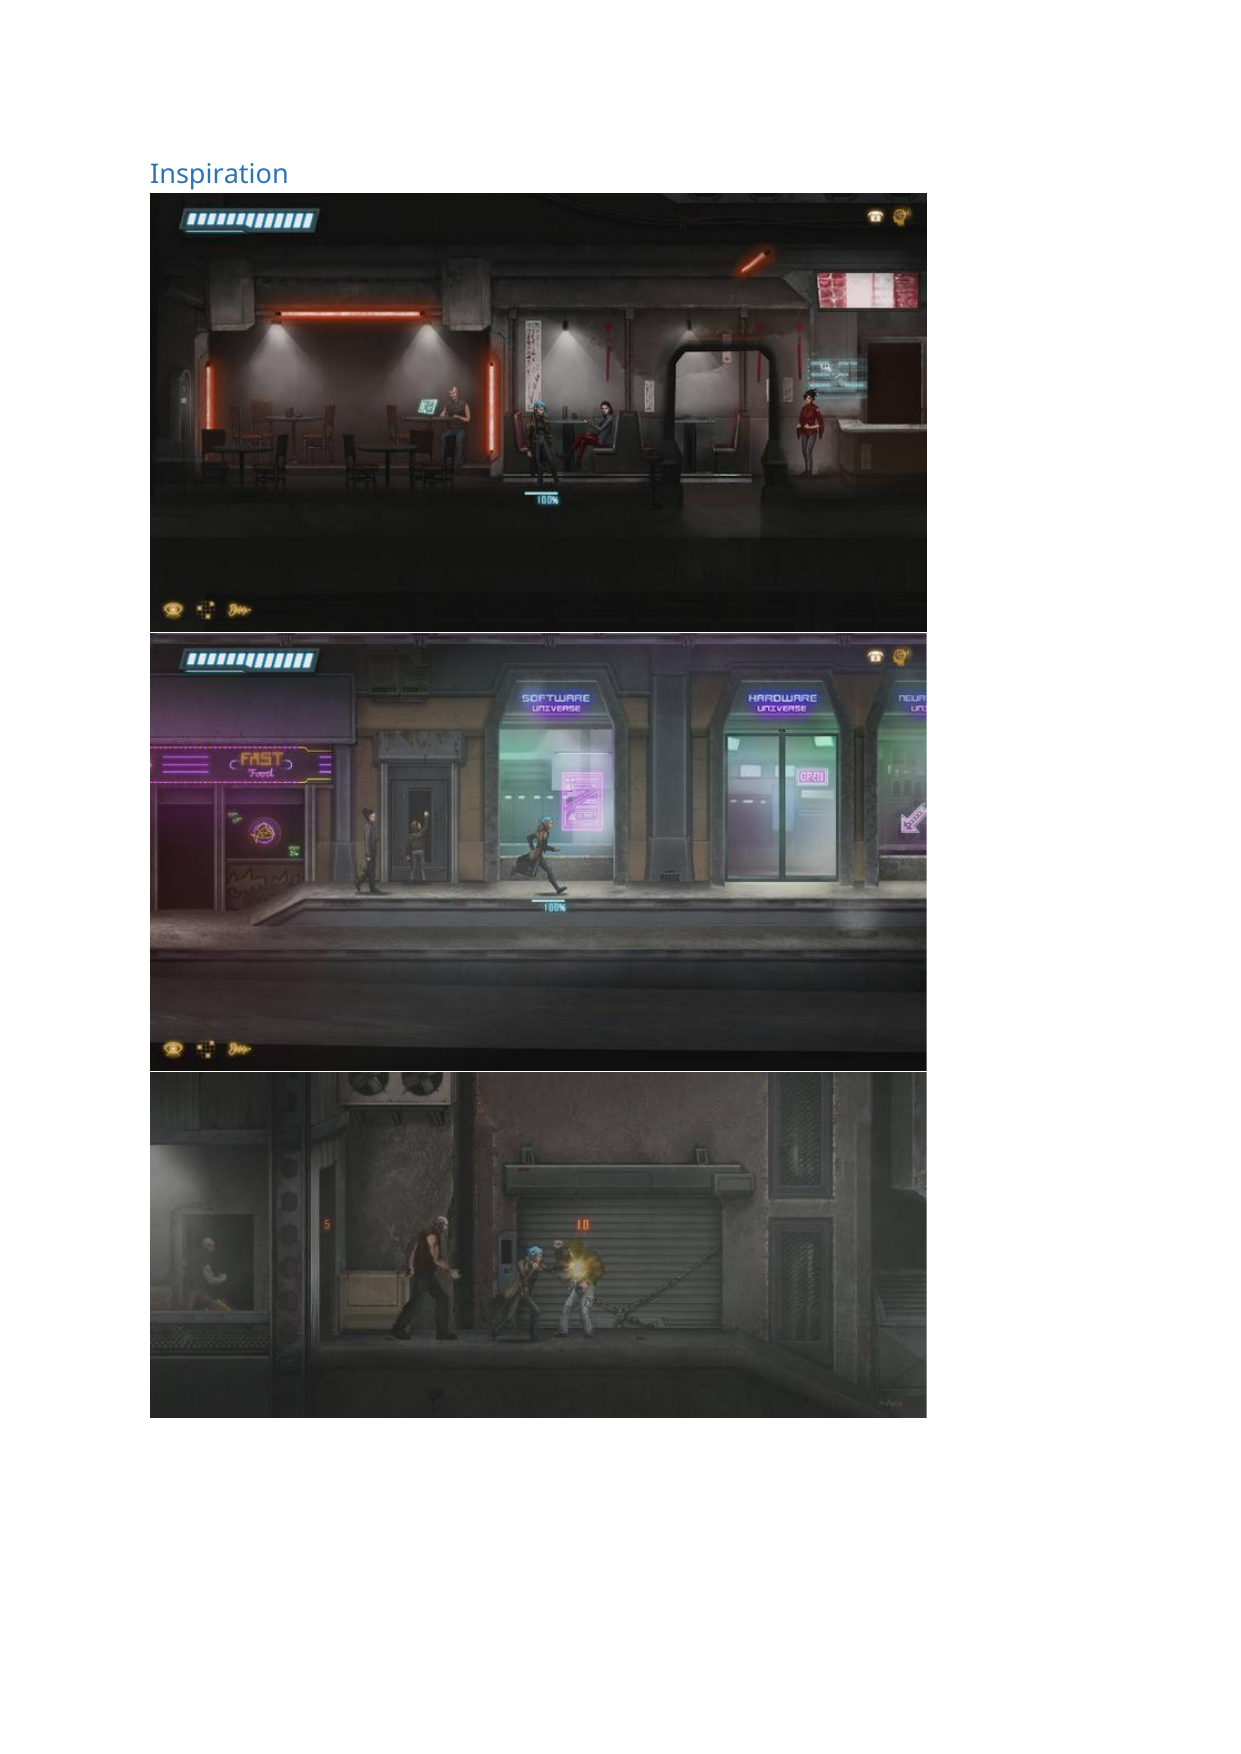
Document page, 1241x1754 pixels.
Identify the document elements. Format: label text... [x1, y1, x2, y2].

picture [150, 633, 927, 1071]
picture [150, 1072, 927, 1418]
picture [150, 193, 927, 632]
subtitle Inspiration [150, 154, 1090, 191]
